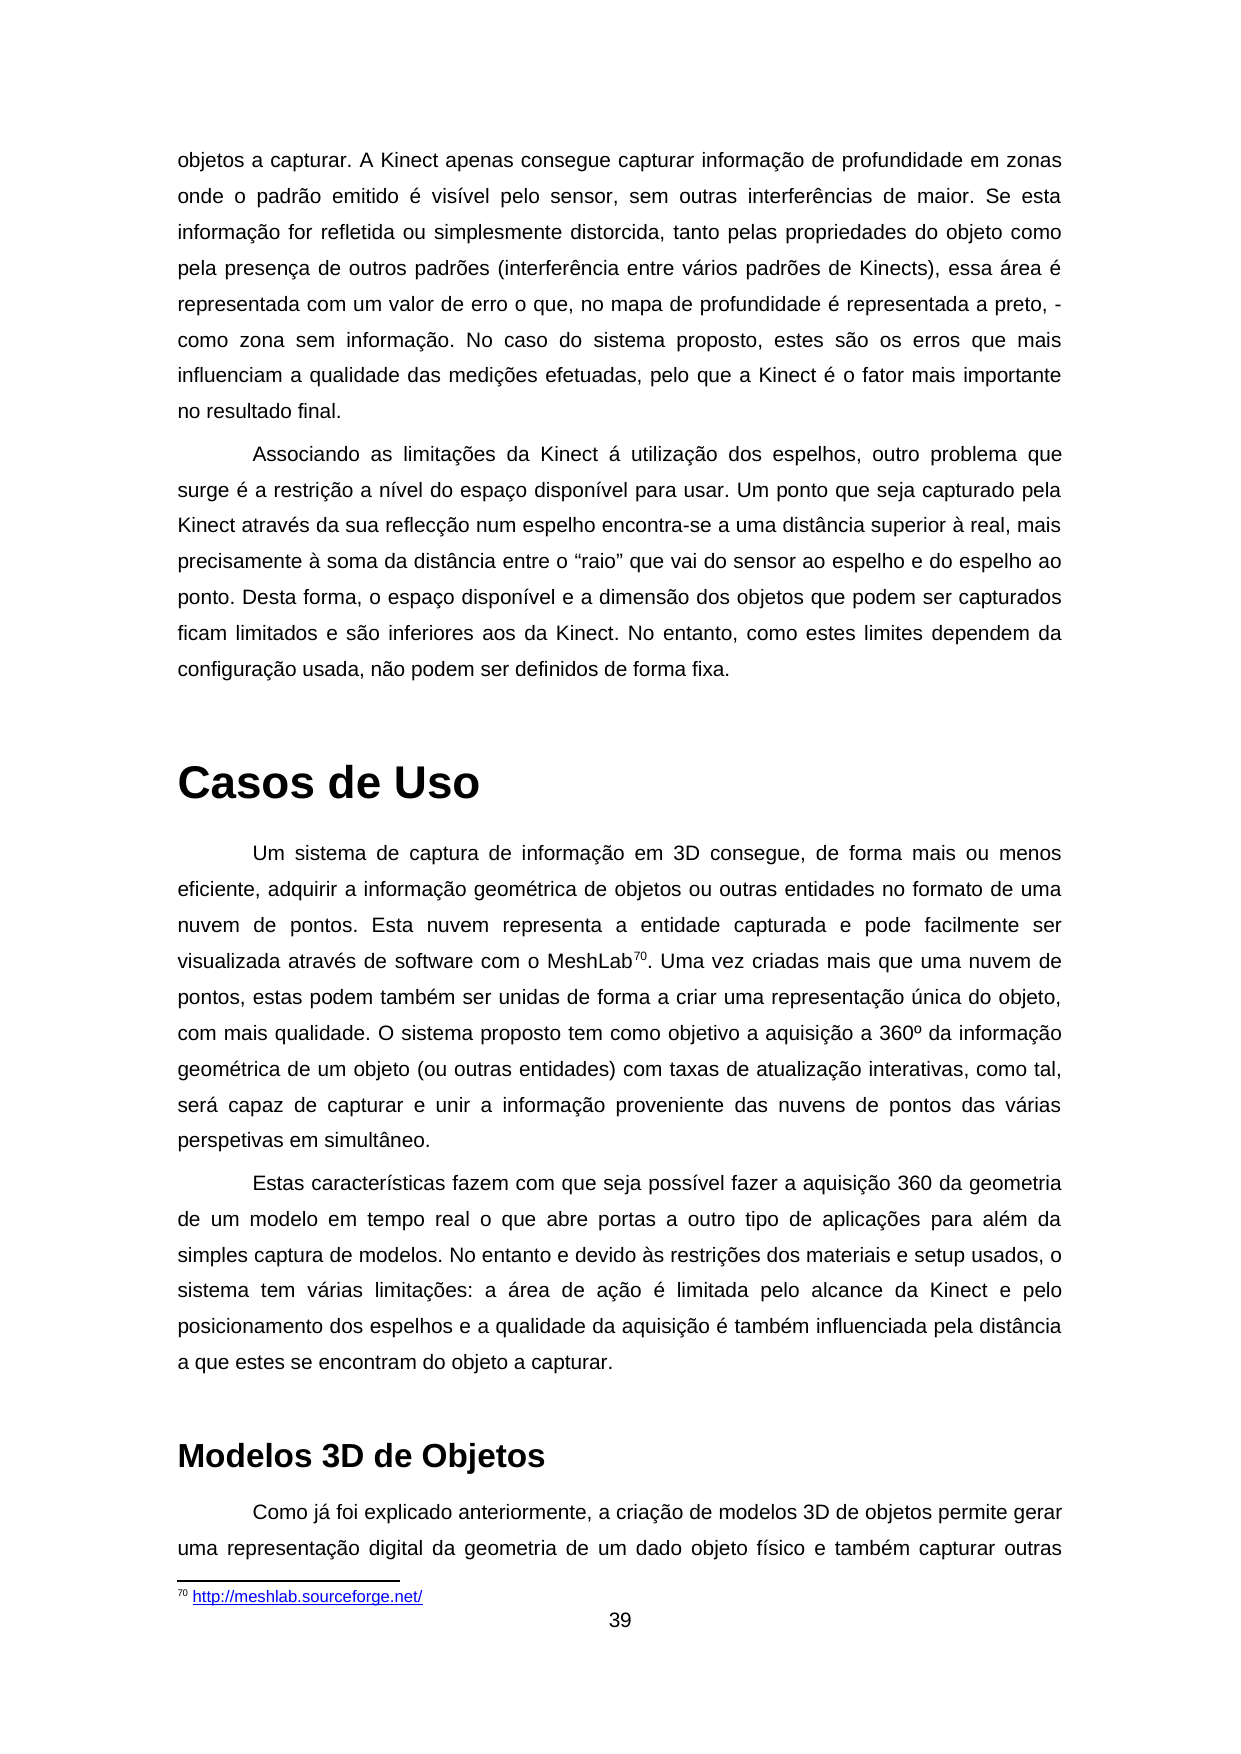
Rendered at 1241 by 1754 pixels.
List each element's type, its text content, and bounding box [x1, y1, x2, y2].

text Um sistema de captura de informação em 3D consegue, de forma mais ou menos eficiente, adquirir a informação geométrica de objetos ou outras entidades no formato de uma nuvem de pontos. Esta nuvem representa a entidade capturada e pode facilmente ser visualizada através de software com o MeshLab. Uma vez criadas mais que uma nuvem de pontos, estas podem também ser unidas de forma a criar uma representação única do objeto, com mais qualidade. O sistema proposto tem como objetivo a aquisição a 360º da informação geométrica de um objeto (ou outras entidades) com taxas de atualização interativas, como tal, será capaz de capturar e unir a informação proveniente das nuvens de pontos das várias perspetivas em simultâneo. [177, 841, 1063, 1152]
text Casos de Uso [177, 756, 1063, 808]
text Modelos 3D de Objetos [177, 1436, 1063, 1474]
text Associando as limitações da Kinect á utilização dos espelhos, outro problema que surge é a restrição a nível do espaço disponível para usar. Um ponto que seja capturado pela Kinect através da sua reflecção num espelho encontra-se a uma distância superior à real, mais precisamente à soma da distância entre o “raio” que vai do sensor ao espelho e do espelho ao ponto. Desta forma, o espaço disponível e a dimensão dos objetos que podem ser capturados ficam limitados e são inferiores aos da Kinect. No entanto, como estes limites dependem da configuração usada, não podem ser definidos de forma fixa. [177, 441, 1063, 681]
text Estas características fazem com que seja possível fazer a aquisição 360 da geometria de um modelo em tempo real o que abre portas a outro tipo de aplicações para além da simples captura de modelos. No entanto e devido às restrições dos materiais e setup usados, o sistema tem várias limitações: a área de ação é limitada pelo alcance da Kinect e pelo posicionamento dos espelhos e a qualidade da aquisição é também influenciada pela distância a que estes se encontram do objeto a capturar. [177, 1171, 1063, 1374]
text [177, 148, 1063, 423]
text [177, 1500, 1063, 1560]
